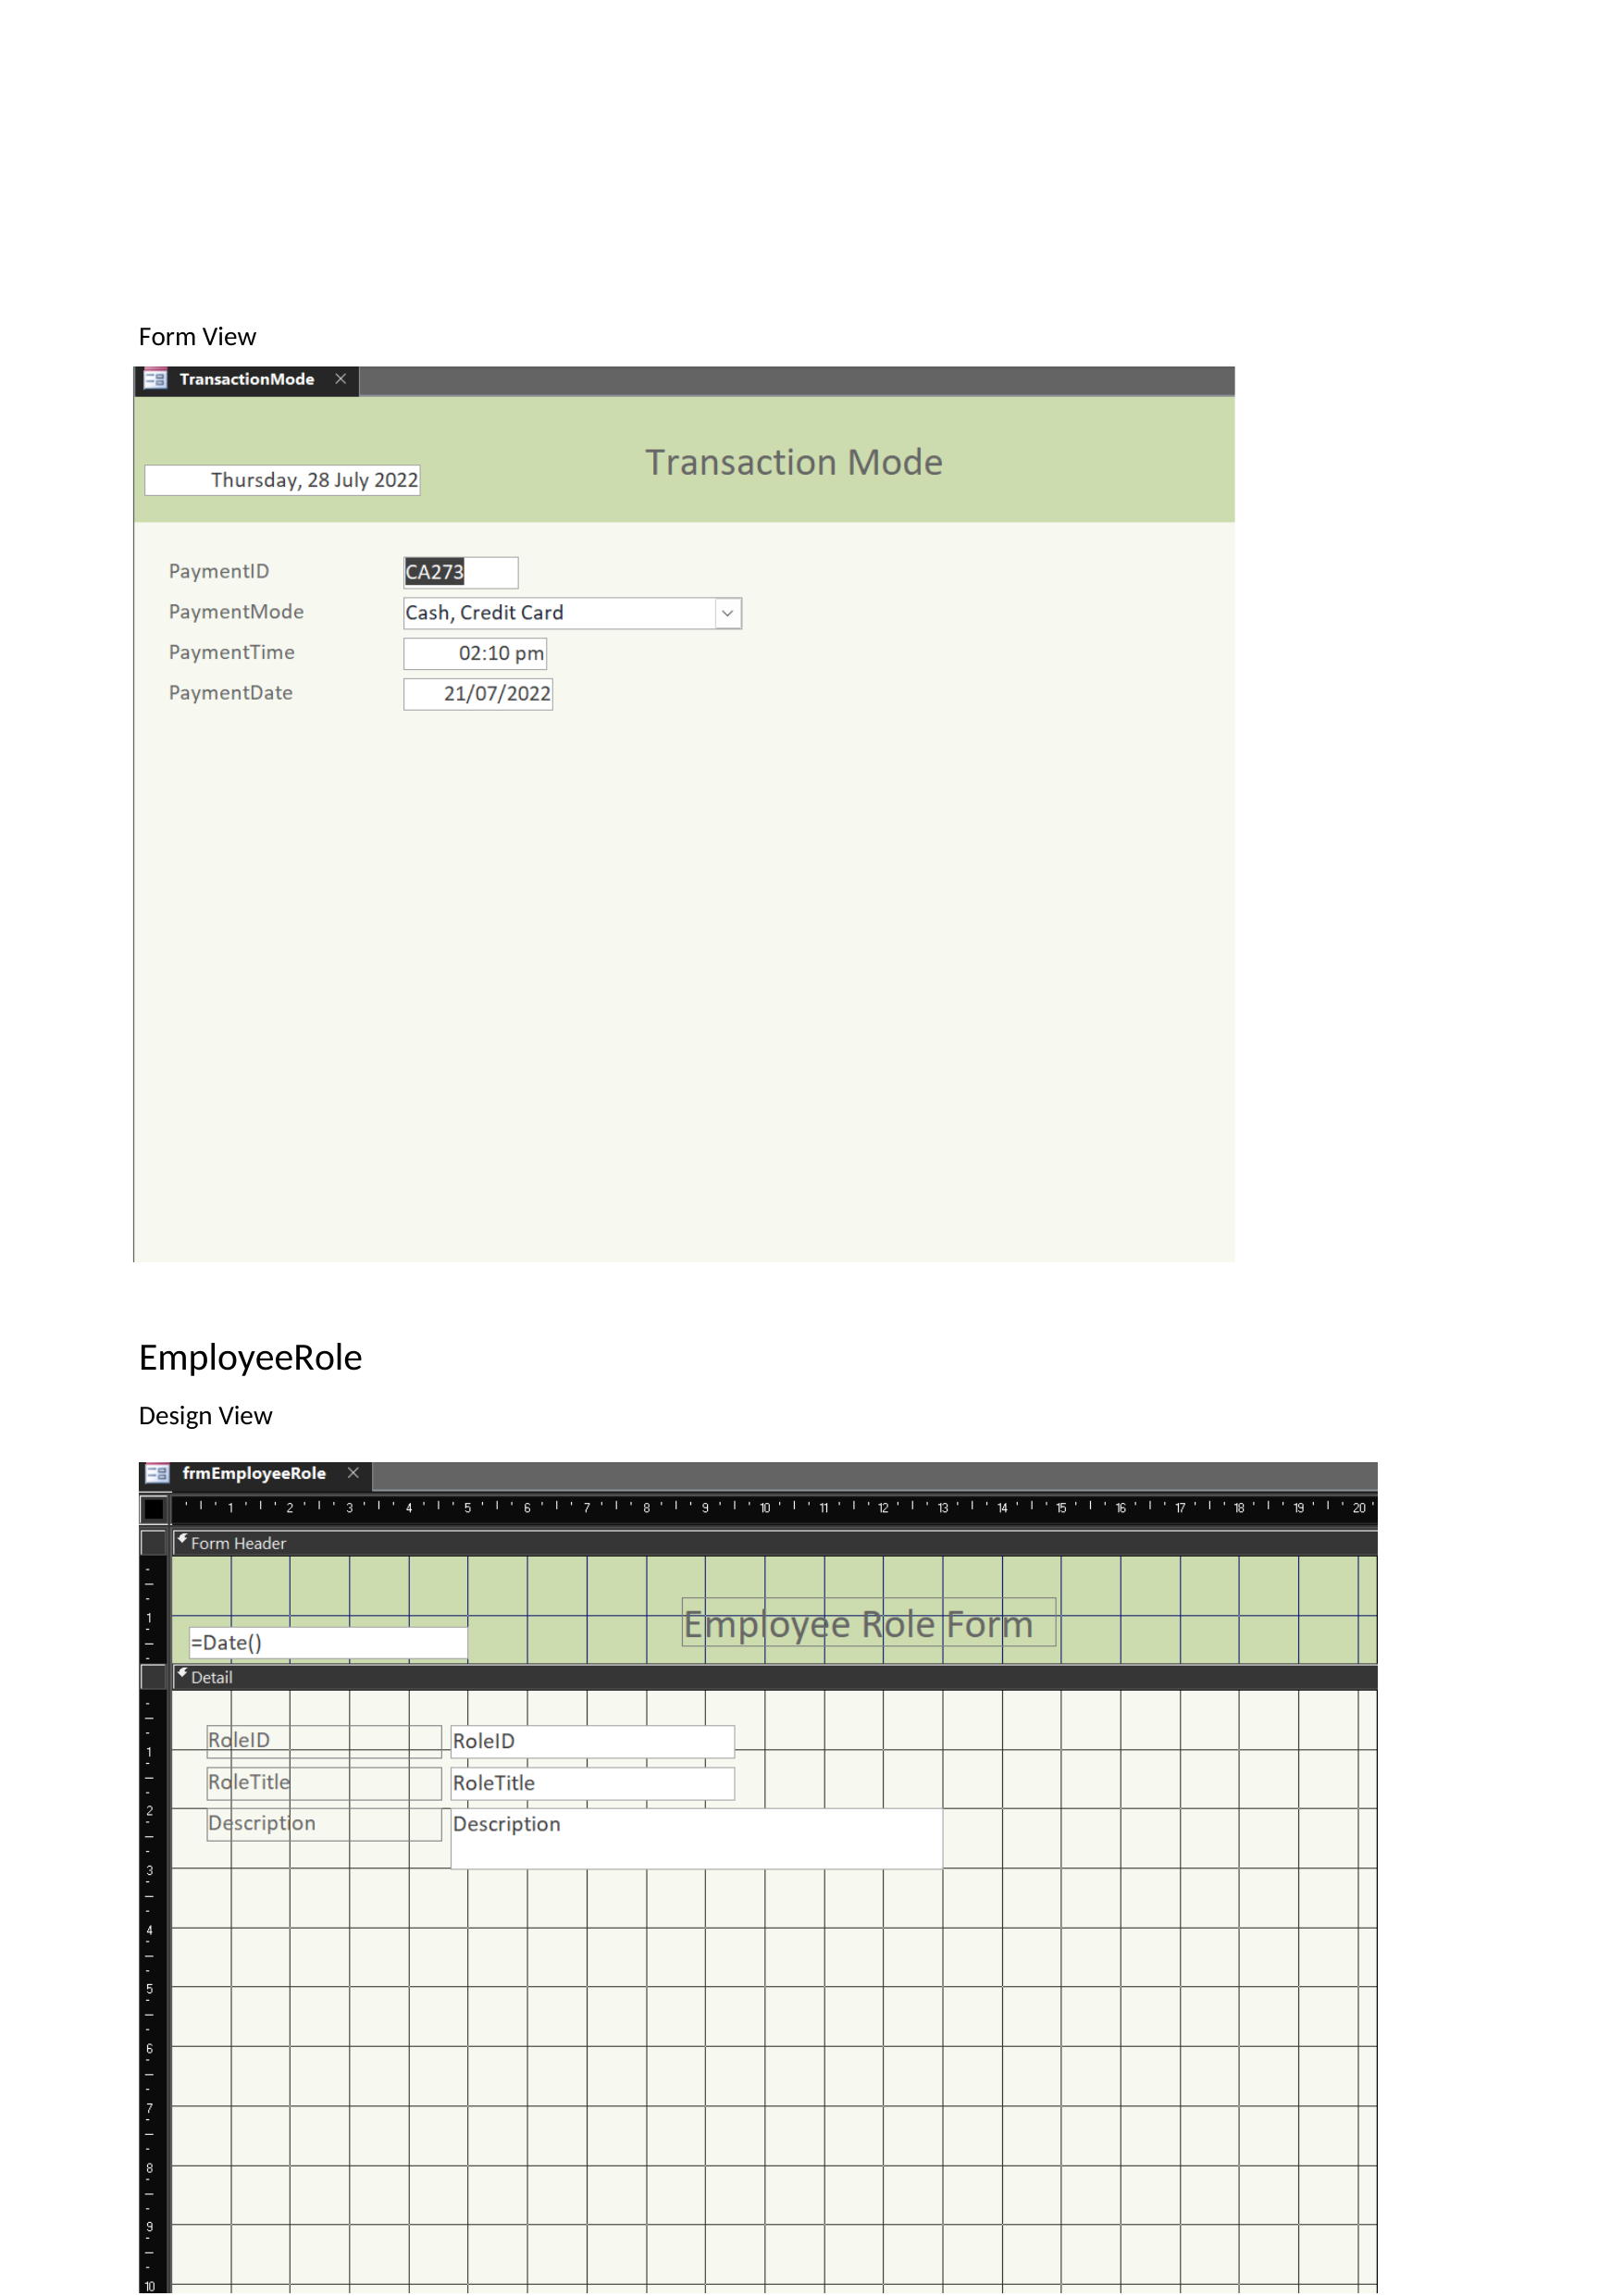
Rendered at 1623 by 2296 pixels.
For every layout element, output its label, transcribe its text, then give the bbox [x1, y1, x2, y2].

picture [132, 366, 1235, 1262]
text EmployeeRole [139, 1332, 1484, 1379]
text Form View [139, 320, 1484, 353]
text Design View [139, 1398, 1484, 1432]
picture [139, 1462, 1378, 2293]
